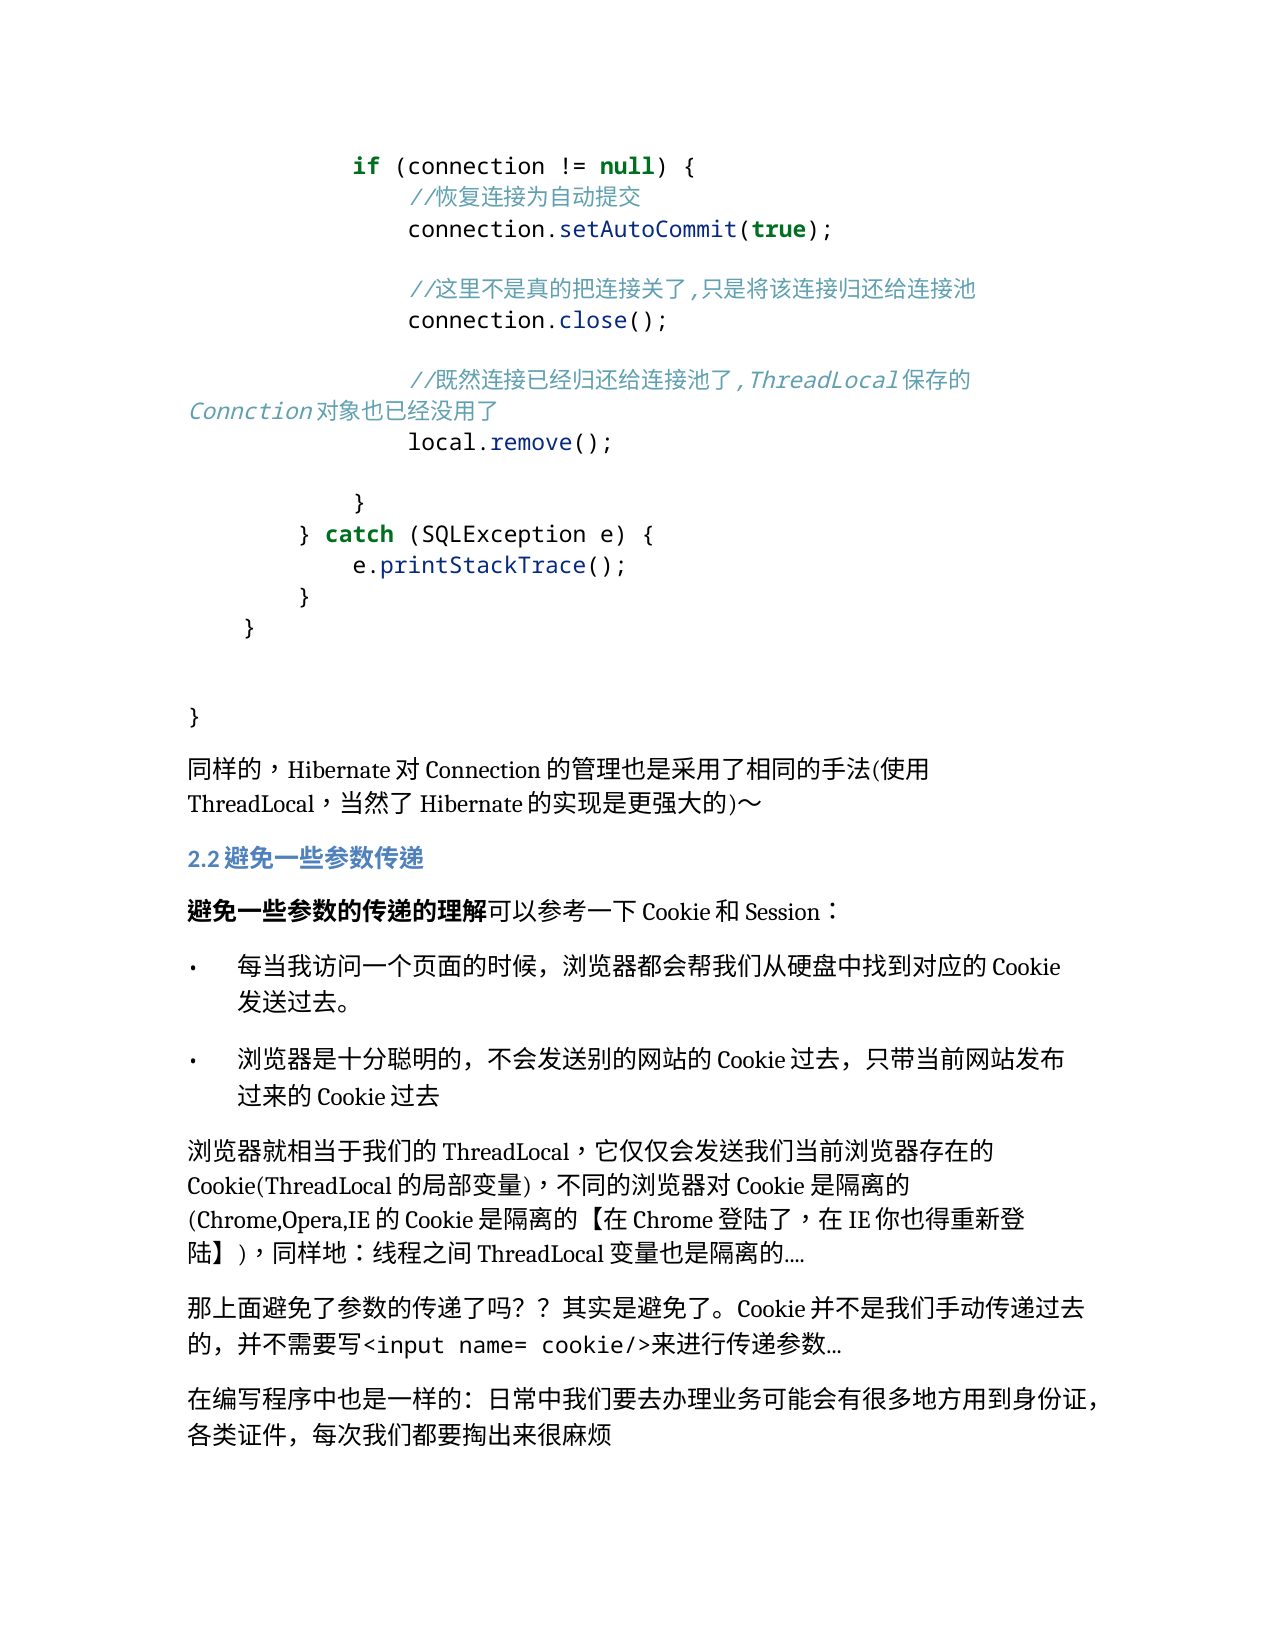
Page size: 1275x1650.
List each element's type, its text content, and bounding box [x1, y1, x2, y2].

text 浏览器就相当于我们的ThreadLocal，它仅仅会发送我们当前浏览器存在的Cookie(ThreadLocal的局部变量)，不同的浏览器对Cookie是隔离的(Chrome,Opera,IE的Cookie是隔离的【在Chrome登陆了，在IE你也得重新登陆】)，同样地：线程之间ThreadLocal变量也是隔离的.... [187, 1133, 1087, 1269]
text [187, 150, 1087, 731]
text 那上面避免了参数的传递了吗？？其实是避免了。Cookie并不是我们手动传递过去的，并不需要写<input name= cookie/>来进行传递参数... [187, 1288, 1087, 1361]
list 每当我访问一个页面的时候，浏览器都会帮我们从硬盘中找到对应的Cookie发送过去。 [187, 947, 1087, 1019]
subtitle 2.2避免一些参数传递 [187, 841, 1087, 875]
text 同样的，Hibernate对Connection的管理也是采用了相同的手法(使用ThreadLocal，当然了Hibernate的实现是更强大的)～ [187, 752, 1087, 820]
text 避免一些参数的传递的理解可以参考一下Cookie和Session： [187, 894, 1087, 928]
list 浏览器是十分聪明的，不会发送别的网站的Cookie过去，只带当前网站发布过来的Cookie过去 [187, 1040, 1087, 1112]
text 在编写程序中也是一样的：日常中我们要去办理业务可能会有很多地方用到身份证，各类证件，每次我们都要掏出来很麻烦 [187, 1379, 1087, 1452]
